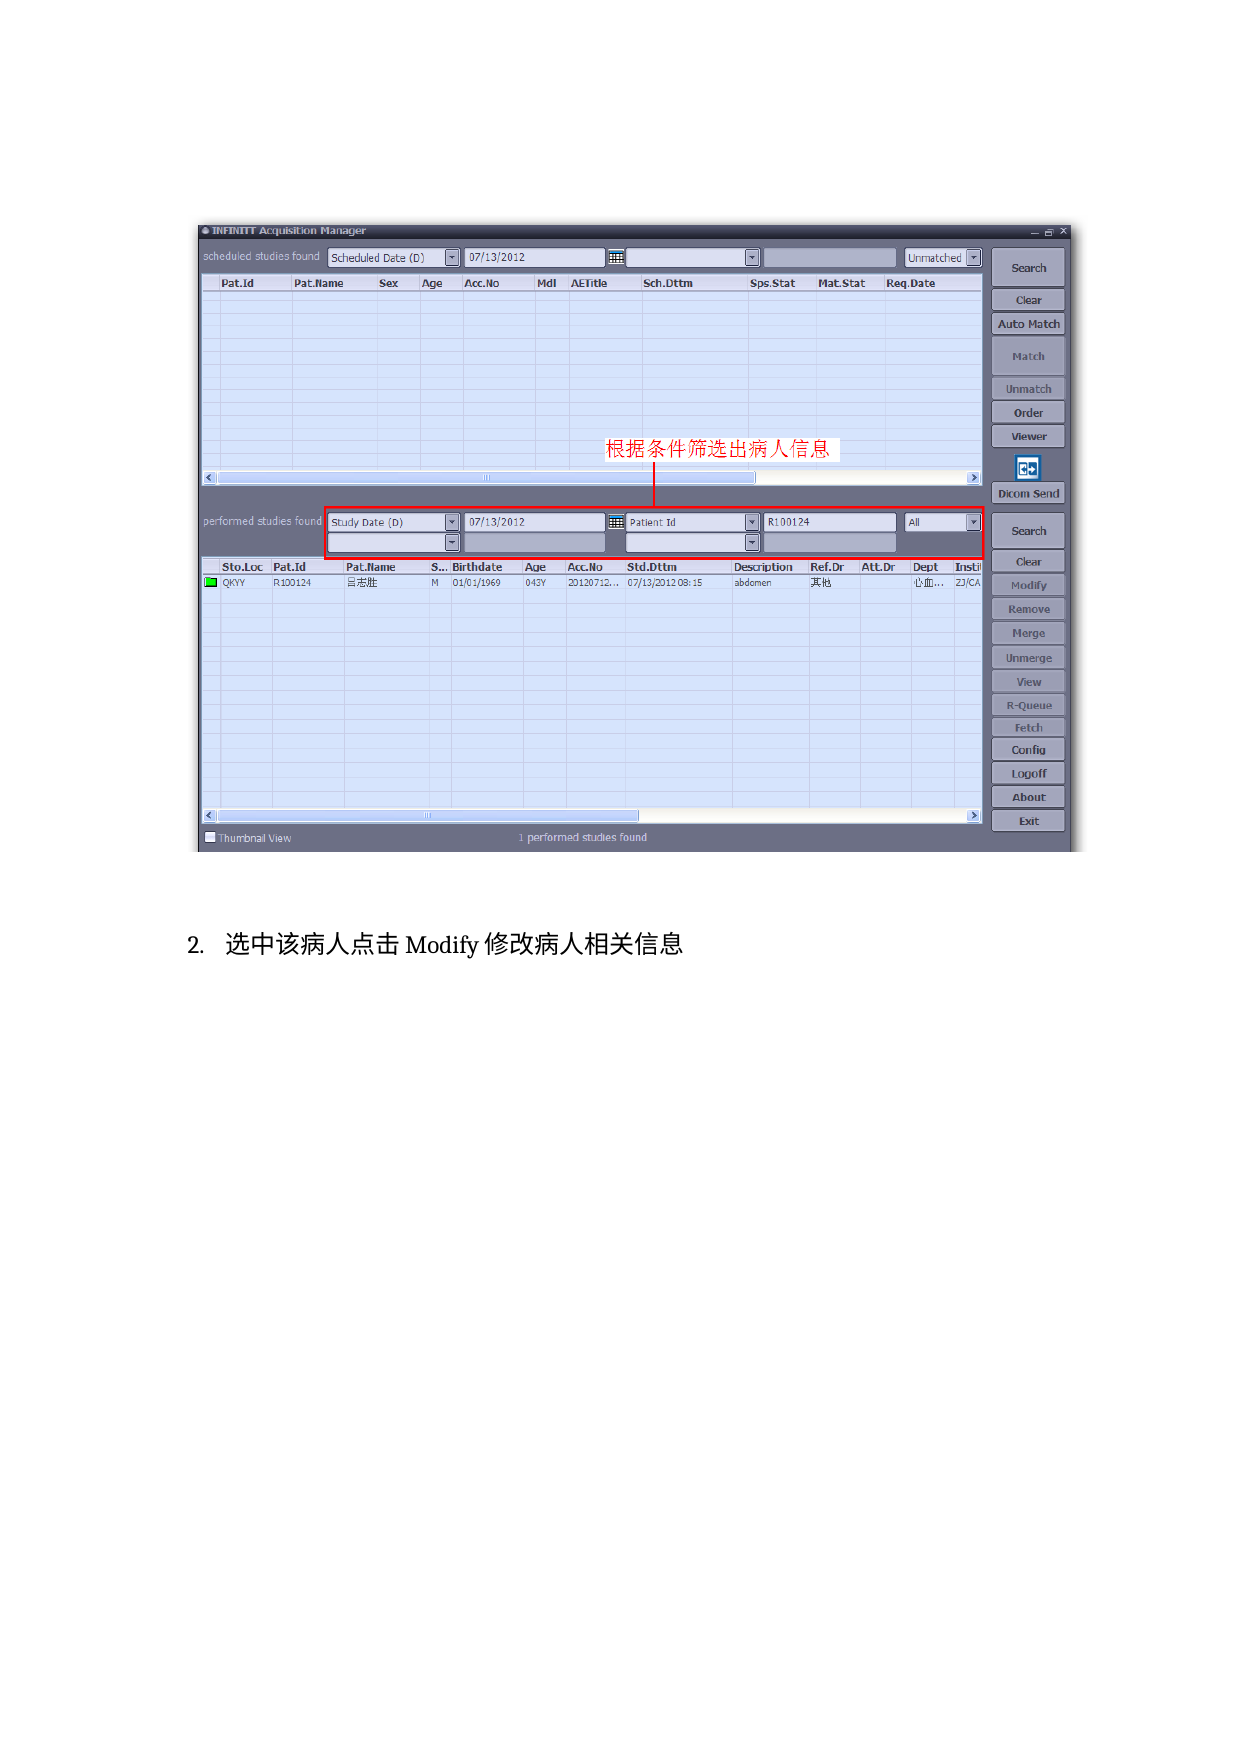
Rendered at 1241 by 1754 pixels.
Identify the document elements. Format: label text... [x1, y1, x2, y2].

picture [187, 172, 1088, 852]
list 选中该病人点击Modify修改病人相关信息 [187, 921, 1053, 965]
